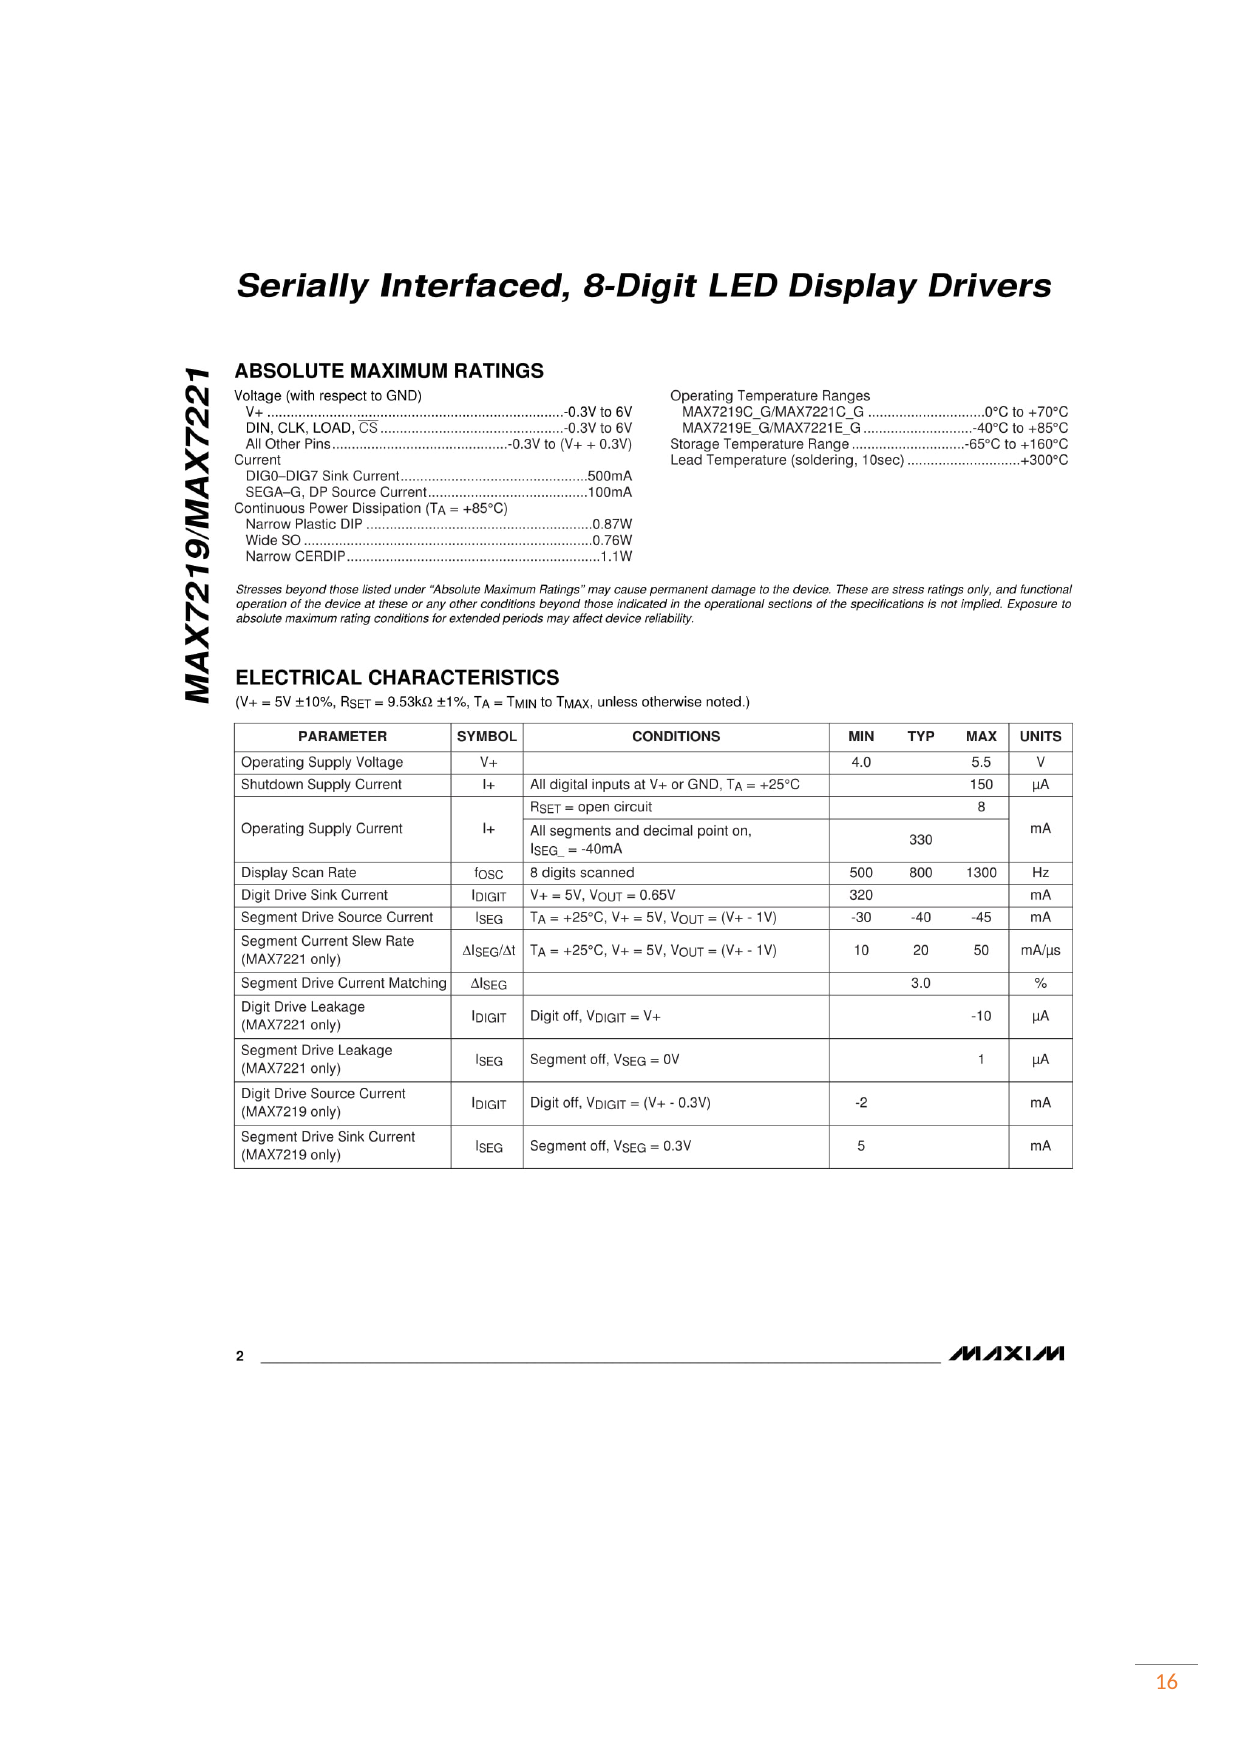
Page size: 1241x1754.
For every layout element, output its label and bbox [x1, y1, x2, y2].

picture [147, 147, 1179, 1483]
